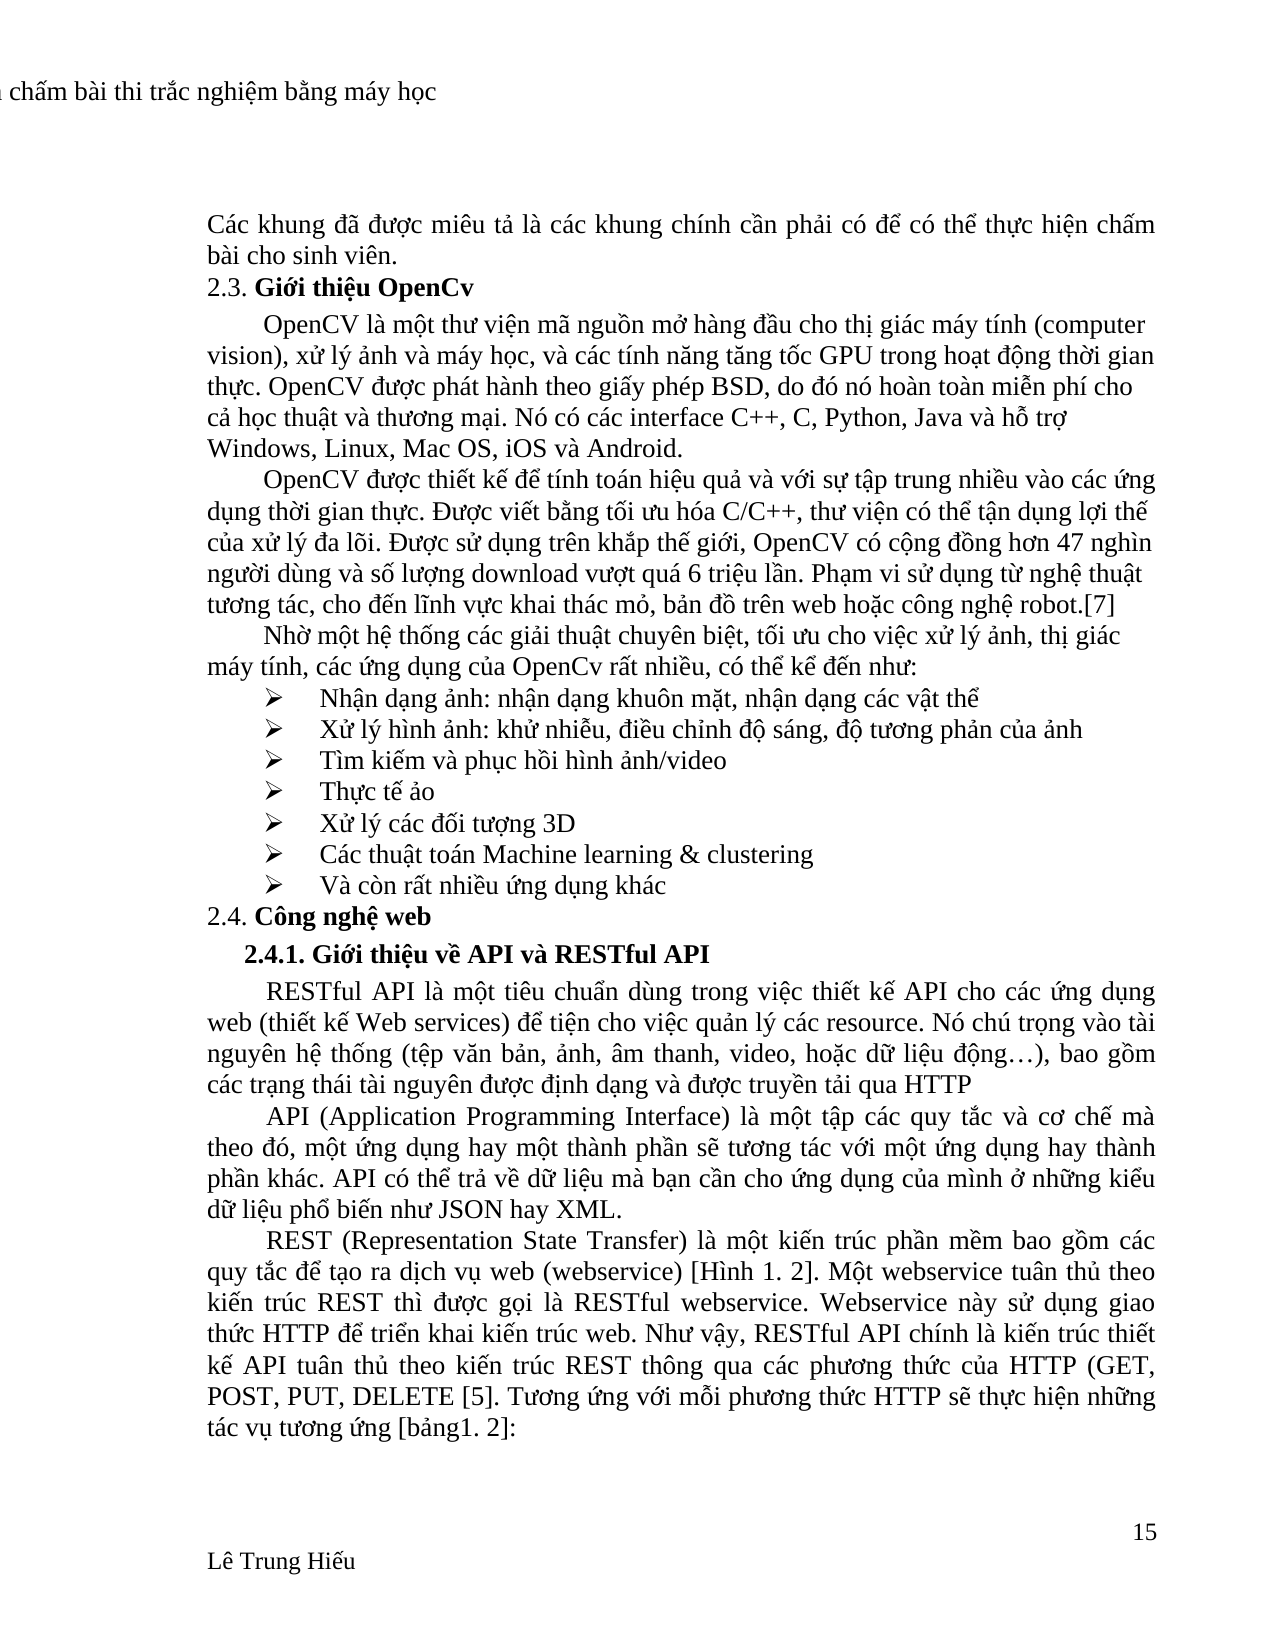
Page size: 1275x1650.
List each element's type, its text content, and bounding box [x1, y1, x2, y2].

text Giới thiệu OpenCv [207, 271, 1157, 302]
list Thực tế ảo [263, 775, 1157, 807]
text Nhờ một hệ thống các giải thuật chuyên biệt, tối ưu cho việc xử lý ảnh, thị giác máy tính, các ứng dụng của OpenCv rất nhiều, có thể kể đến như: [207, 619, 1157, 682]
list Các thuật toán Machine learning & clustering [263, 838, 1157, 869]
list Xử lý hình ảnh: khử nhiễu, điều chỉnh độ sáng, độ tương phản của ảnh [263, 713, 1157, 744]
text OpenCV được thiết kế để tính toán hiệu quả và với sự tập trung nhiều vào các ứng dụng thời gian thực. Được viết bằng tối ưu hóa C/C++, thư viện có thể tận dụng lợi thế của xử lý đa lõi. Được sử dụng trên khắp thế giới, OpenCV có cộng đồng hơn 47 nghìn người dùng và số lượng download vượt quá 6 triệu lần. Phạm vi sử dụng từ nghệ thuật tương tác, cho đến lĩnh vực khai thác mỏ, bản đồ trên web hoặc công nghệ robot.[7] [207, 464, 1157, 619]
text OpenCV là một thư viện mã nguồn mở hàng đầu cho thị giác máy tính (computer vision), xử lý ảnh và máy học, và các tính năng tăng tốc GPU trong hoạt động thời gian thực. OpenCV được phát hành theo giấy phép BSD, do đó nó hoàn toàn miễn phí cho cả học thuật và thương mại. Nó có các interface C++, C, Python, Java và hỗ trợ Windows, Linux, Mac OS, iOS và Android. [207, 308, 1157, 464]
list Xử lý các đối tượng 3D [263, 807, 1157, 838]
text API (Application Programming Interface) là một tập các quy tắc và cơ chế mà theo đó, một ứng dụng hay một thành phần sẽ tương tác với một ứng dụng hay thành phần khác. API có thể trả về dữ liệu mà bạn cần cho ứng dụng của mình ở những kiểu dữ liệu phổ biến như JSON hay XML. [207, 1099, 1157, 1224]
text REST (Representation State Transfer) là một kiến trúc phần mềm bao gồm các quy tắc để tạo ra dịch vụ web (webservice) [Hình 1. 2]. Một webservice tuân thủ theo kiến trúc REST thì được gọi là RESTful webservice. Webservice này sử dụng giao thức HTTP để triển khai kiến trúc web. Như vậy, RESTful API chính là kiến trúc thiết kế API tuân thủ theo kiến trúc REST thông qua các phương thức của HTTP (GET, POST, PUT, DELETE [5]. Tương ứng với mỗi phương thức HTTP sẽ thực hiện những tác vụ tương ứng [bảng1. 2]: [207, 1224, 1157, 1442]
text Giới thiệu về API và RESTful API [244, 938, 1157, 969]
list Tìm kiếm và phục hồi hình ảnh/video [263, 744, 1157, 775]
text RESTful API là một tiêu chuẩn dùng trong việc thiết kế API cho các ứng dụng web (thiết kế Web services) để tiện cho việc quản lý các resource. Nó chú trọng vào tài nguyên hệ thống (tệp văn bản, ảnh, âm thanh, video, hoặc dữ liệu động…), bao gồm các trạng thái tài nguyên được định dạng và được truyền tải qua HTTP [207, 975, 1157, 1099]
text Công nghệ web [207, 900, 1157, 932]
list Nhận dạng ảnh: nhận dạng khuôn mặt, nhận dạng các vật thể [263, 682, 1157, 713]
list Và còn rất nhiều ứng dụng khác [263, 869, 1157, 900]
text Các khung đã được miêu tả là các khung chính cần phải có để có thể thực hiện chấm bài cho sinh viên. [207, 208, 1157, 271]
